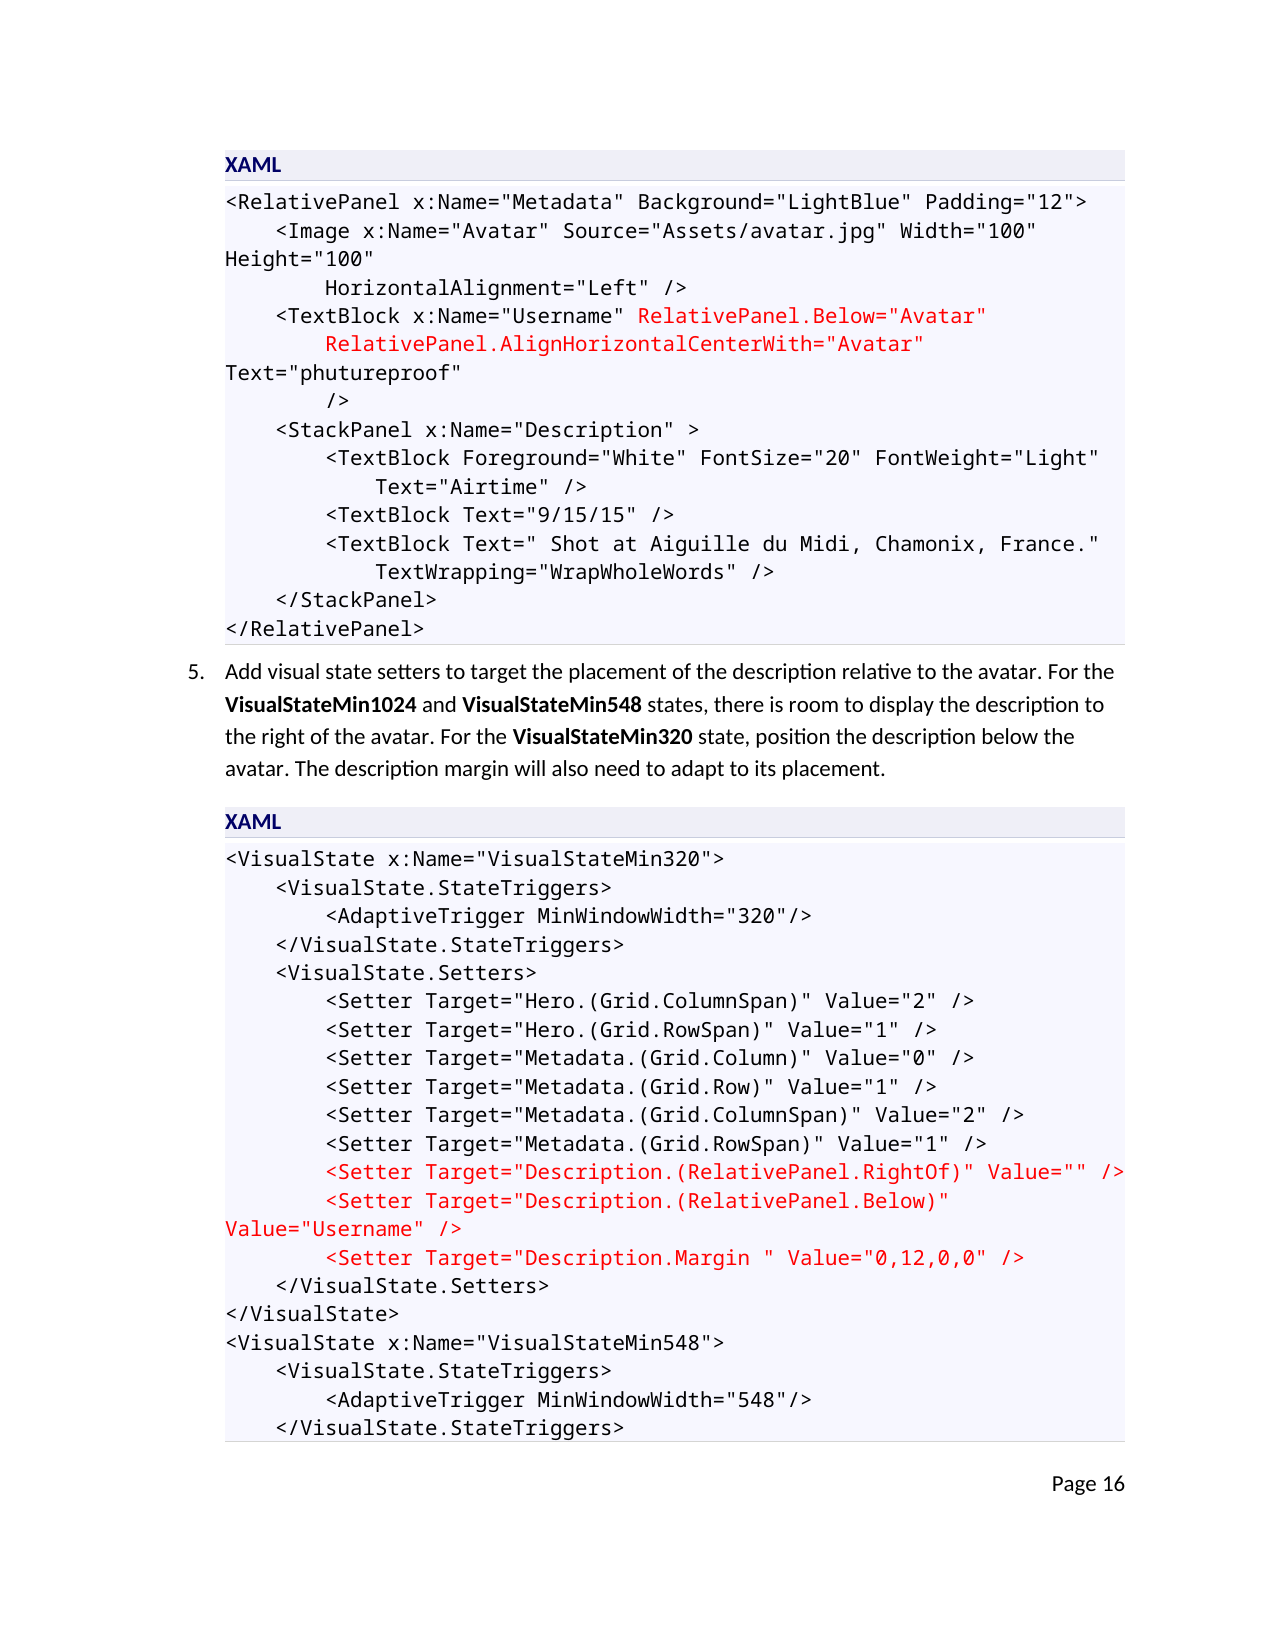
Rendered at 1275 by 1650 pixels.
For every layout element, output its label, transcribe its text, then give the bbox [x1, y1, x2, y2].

text <Image x:Name="Avatar" Source="Assets/avatar.jpg" Width="100" Height="100" [225, 213, 1125, 270]
text <VisualState.StateTriggers> [225, 1354, 1125, 1382]
text /> [225, 384, 1125, 412]
text <StackPanel x:Name="Description" > [225, 412, 1125, 441]
text <Setter Target="Description.(RelativePanel.RightOf)" Value="" /> [225, 1155, 1125, 1183]
text <Setter Target="Description.(RelativePanel.Below)" Value="Username" /> [225, 1183, 1125, 1240]
text </VisualState> [225, 1297, 1125, 1325]
text </RelativePanel> [225, 611, 1125, 644]
text <TextBlock x:Name="Username" RelativePanel.Below="Avatar" [225, 298, 1125, 327]
text HorizontalAlignment="Left" /> [225, 270, 1125, 298]
text </VisualState.Setters> [225, 1268, 1125, 1297]
text XAML [225, 807, 1125, 837]
text <RelativePanel x:Name="Metadata" Background="LightBlue" Padding="12"> [225, 186, 1125, 213]
text <Setter Target="Hero.(Grid.ColumnSpan)" Value="2" /> [225, 984, 1125, 1012]
text <Setter Target="Metadata.(Grid.ColumnSpan)" Value="2" /> [225, 1098, 1125, 1126]
text <TextBlock Text=" Shot at Aiguille du Midi, Chamonix, France." [225, 526, 1125, 554]
text <TextBlock Foreground="White" FontSize="20" FontWeight="Light" [225, 441, 1125, 469]
text <Setter Target="Metadata.(Grid.RowSpan)" Value="1" /> [225, 1126, 1125, 1155]
text XAML [225, 150, 1125, 180]
text <VisualState.StateTriggers> [225, 870, 1125, 899]
text <TextBlock Text="9/15/15" /> [225, 498, 1125, 526]
text <AdaptiveTrigger MinWindowWidth="548"/> [225, 1382, 1125, 1411]
text </VisualState.StateTriggers> [225, 1411, 1125, 1441]
list Add visual state setters to target the placement of the description relative to the avatar. For the VisualStateMin1024 and VisualStateMin548 states, there is room to display the description to the right of the avatar. For the VisualStateMin320 state, position the description below the avatar. The description margin will also need to adapt to its placement. [187, 657, 1125, 782]
text <Setter Target="Metadata.(Grid.Column)" Value="0" /> [225, 1041, 1125, 1069]
text <VisualState x:Name="VisualStateMin320"> [225, 843, 1125, 870]
list </VisualState.StateTriggers> [225, 927, 1125, 956]
text Text="Airtime" /> [225, 469, 1125, 498]
text <VisualState x:Name="VisualStateMin548"> [225, 1325, 1125, 1354]
text TextWrapping="WrapWholeWords" /> [225, 554, 1125, 583]
text <AdaptiveTrigger MinWindowWidth="320"/> [225, 899, 1125, 927]
text RelativePanel.AlignHorizontalCenterWith="Avatar" Text="phutureproof" [225, 327, 1125, 384]
text <Setter Target="Description.Margin " Value="0,12,0,0" /> [225, 1240, 1125, 1268]
text </StackPanel> [225, 583, 1125, 611]
text <VisualState.Setters> [225, 956, 1125, 984]
text <Setter Target="Metadata.(Grid.Row)" Value="1" /> [225, 1069, 1125, 1098]
text <Setter Target="Hero.(Grid.RowSpan)" Value="1" /> [225, 1012, 1125, 1041]
